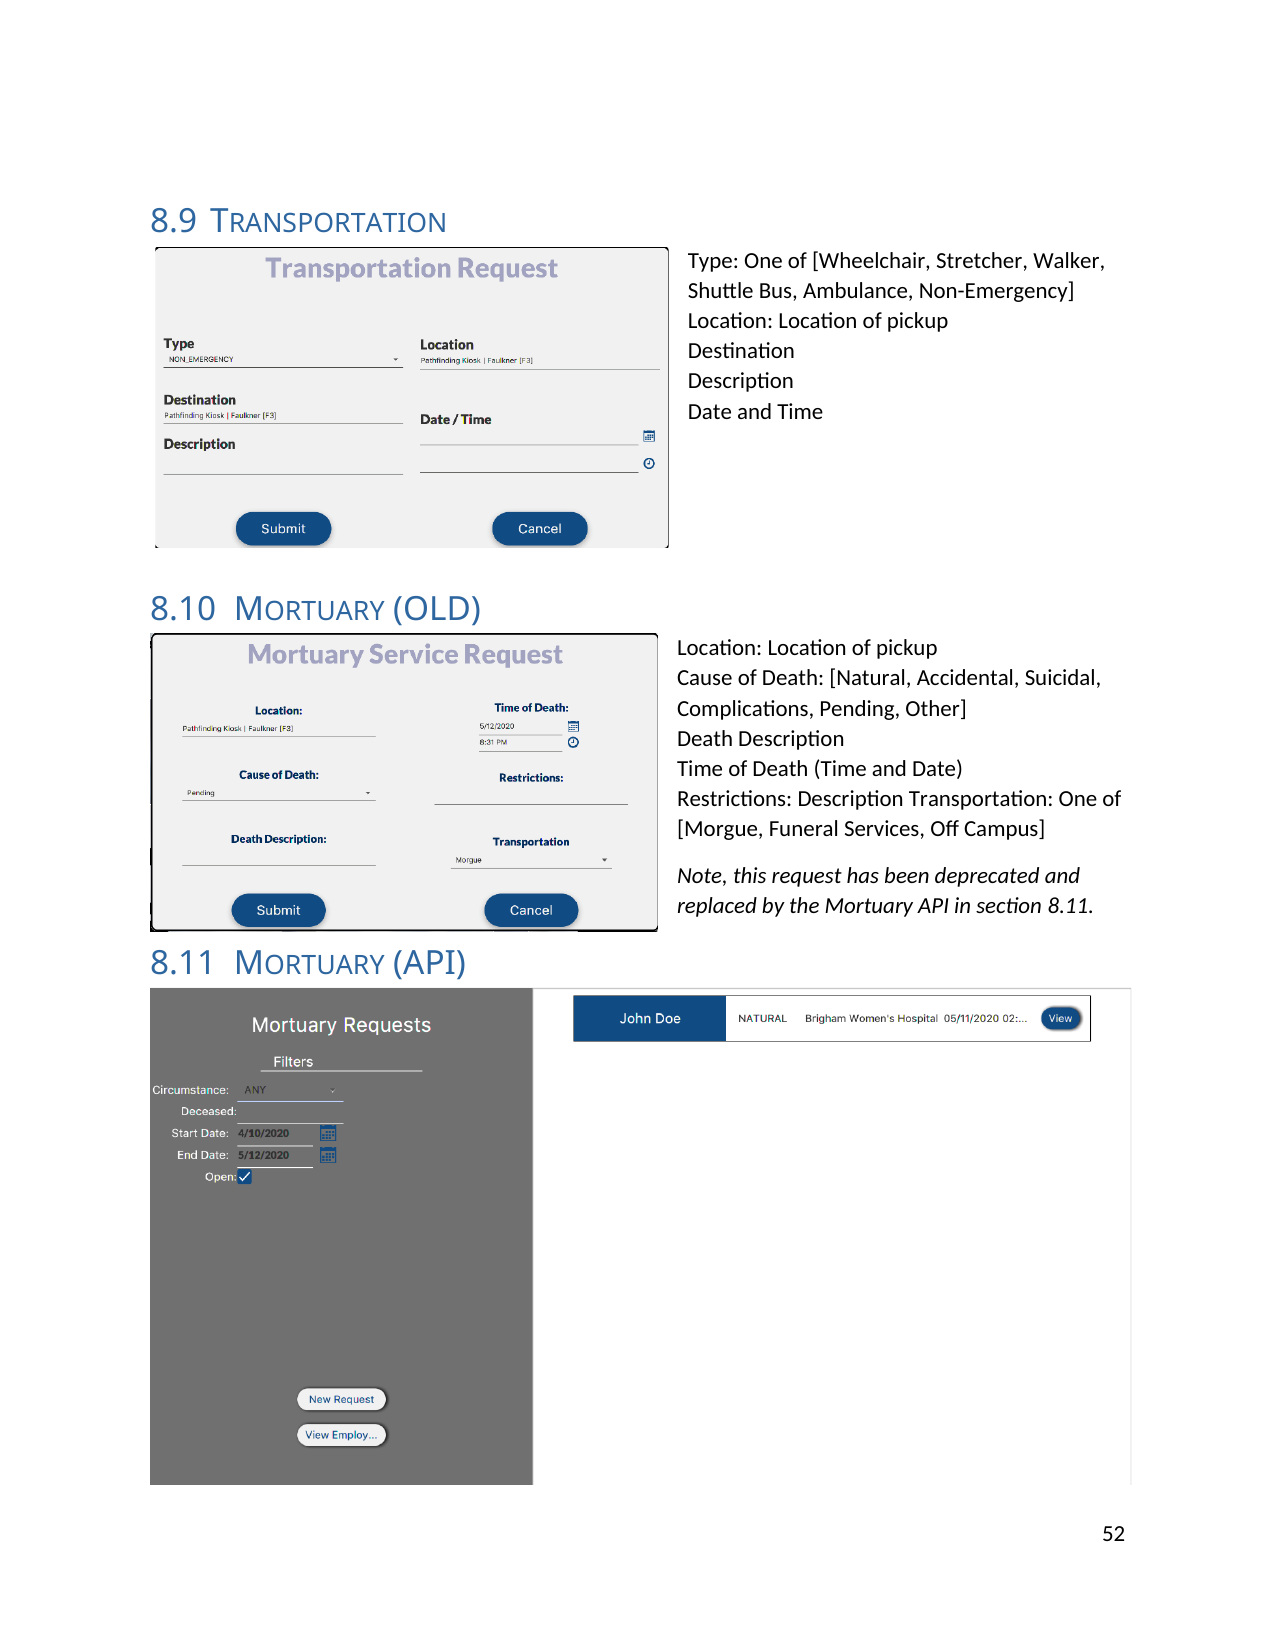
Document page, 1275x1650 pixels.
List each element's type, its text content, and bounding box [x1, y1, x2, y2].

text Note, this request has been deprecated and replaced by the Mortuary API in section 8.11. [658, 861, 1125, 920]
picture [155, 247, 669, 548]
subtitle Mortuary (OLD) [150, 584, 1125, 630]
picture [150, 987, 1132, 1485]
text Type: One of [Wheelchair, Stretcher, Walker, Shuttle Bus, Ambulance, Non-Emergency] Location: Location of pickup Destination Description Date and Time [150, 246, 1125, 425]
text Location: Location of pickup Cause of Death: [Natural, Accidental, Suicidal, Complications, Pending, Other] Death Description Time of Death (Time and Date) Restrictions: Description Transportation: One of [Morgue, Funeral Services, Off Campus] [658, 633, 1125, 843]
subtitle Transportation [150, 197, 1125, 242]
picture [150, 633, 658, 932]
subtitle Mortuary (API) [150, 938, 1125, 984]
